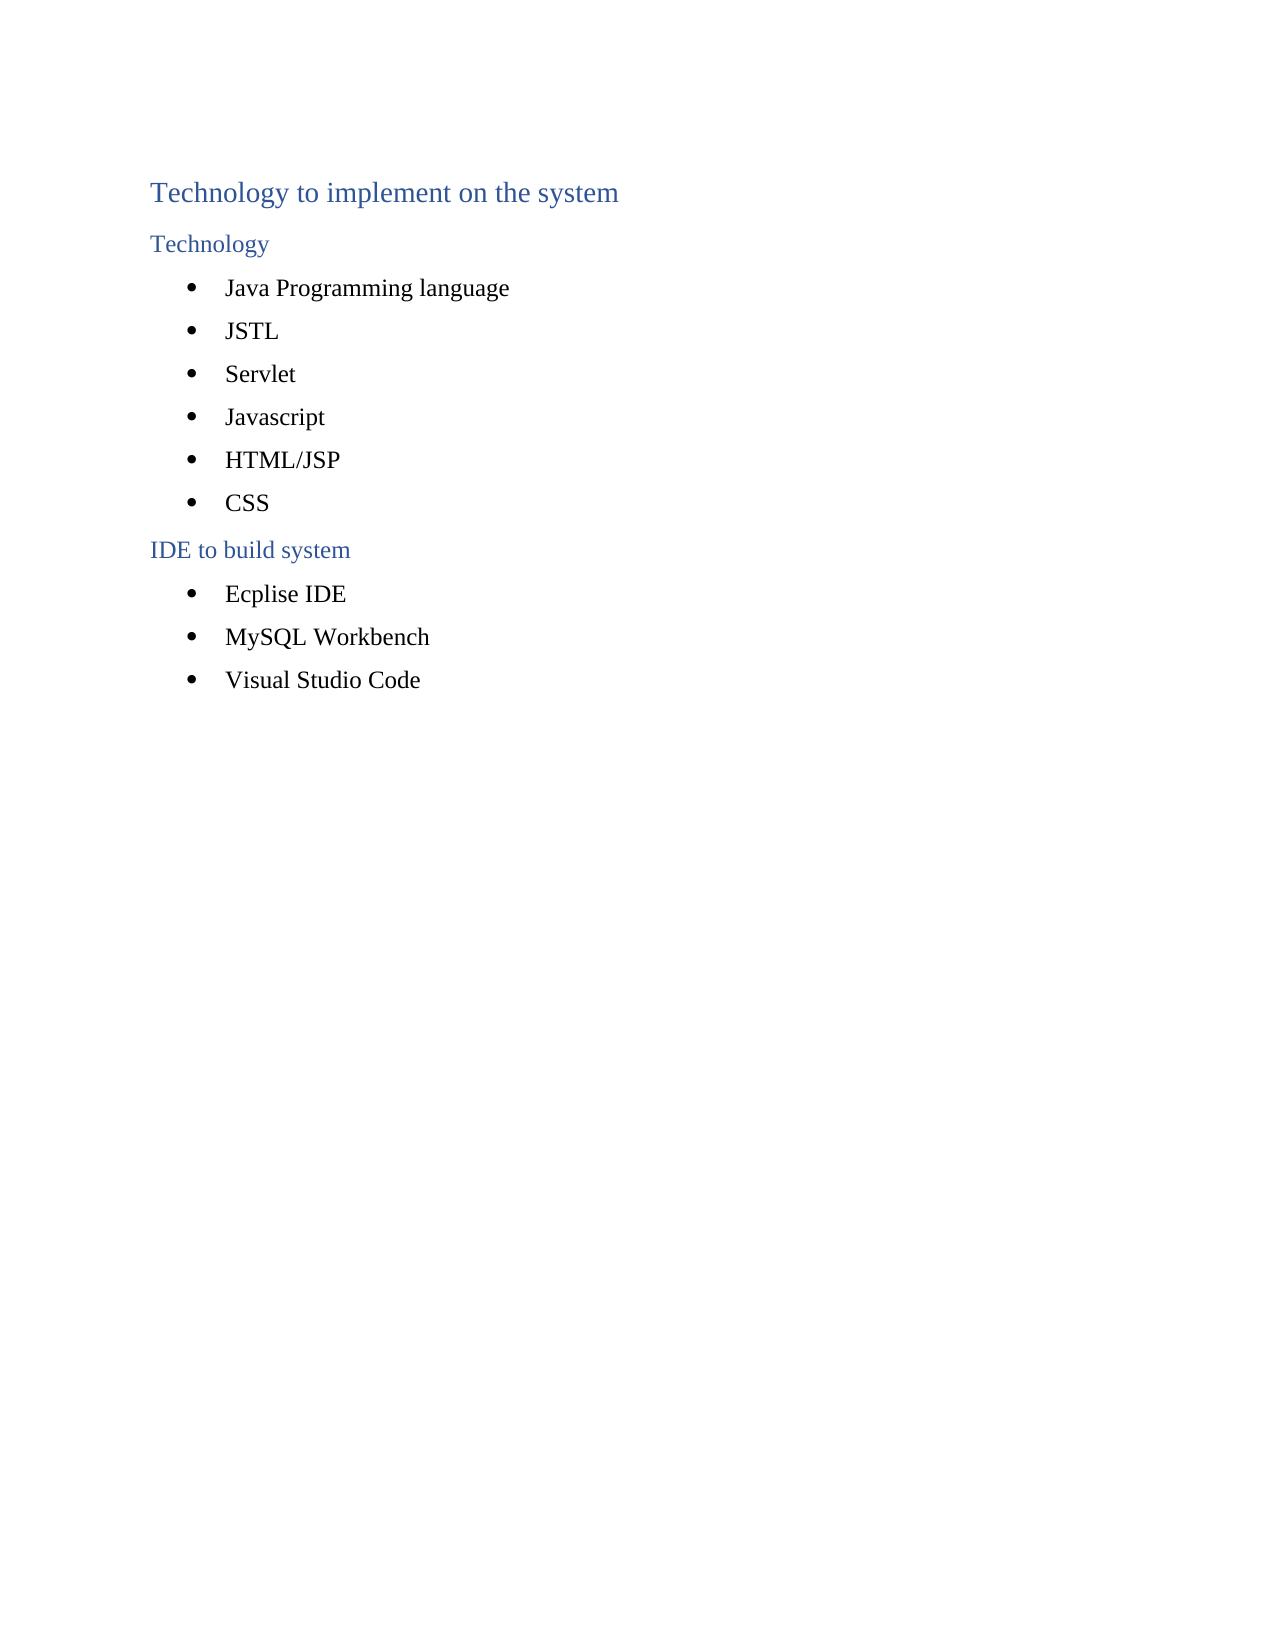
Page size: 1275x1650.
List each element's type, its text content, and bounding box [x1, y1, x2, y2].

subtitle Technology [150, 229, 1125, 258]
list HTML/JSP [187, 445, 1125, 474]
list Ecplise IDE [187, 579, 1125, 607]
list JSTL [187, 316, 1125, 344]
subtitle Technology to implement on the system [150, 175, 1125, 208]
subtitle IDE to build system [150, 536, 1125, 564]
list Java Programming language [187, 273, 1125, 301]
list Visual Studio Code [187, 665, 1125, 694]
list MySQL Workbench [187, 622, 1125, 651]
list Servlet [187, 359, 1125, 388]
list CSS [187, 488, 1125, 517]
list Javascript [187, 402, 1125, 431]
